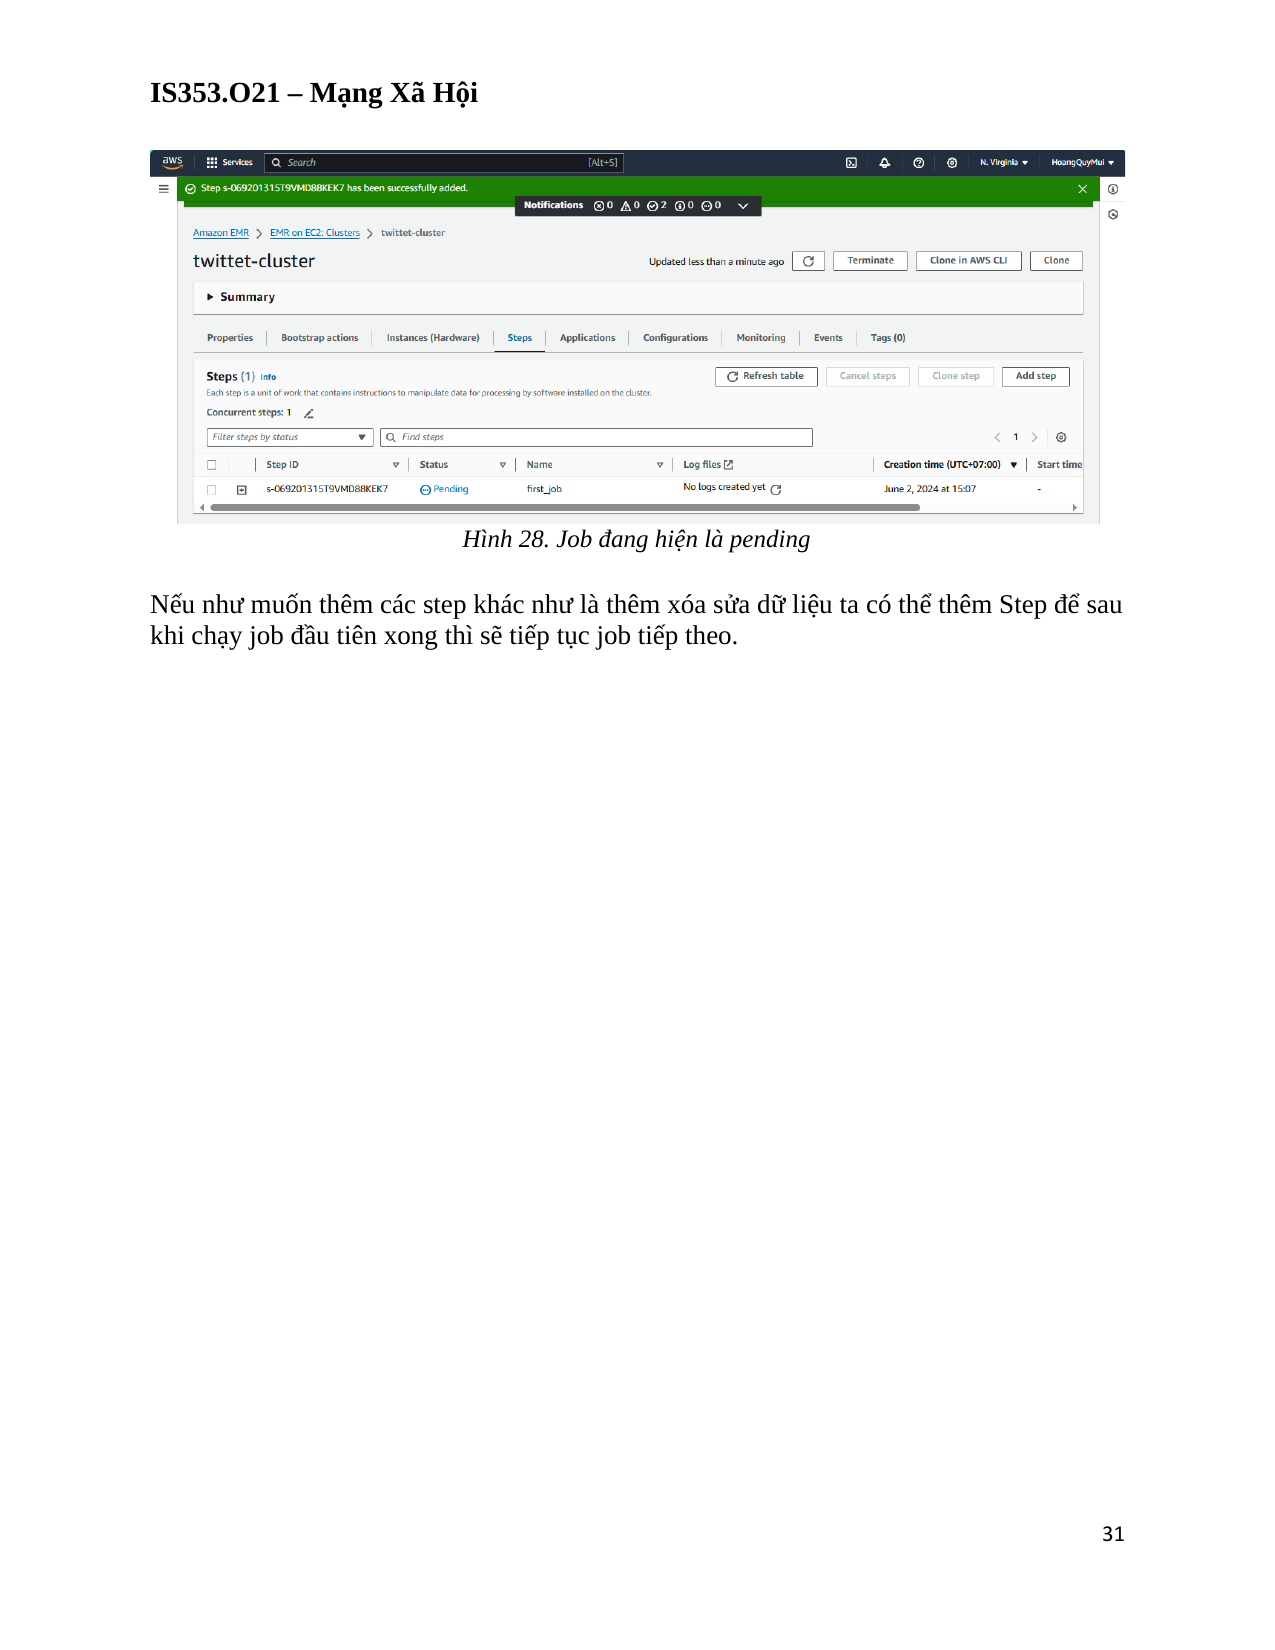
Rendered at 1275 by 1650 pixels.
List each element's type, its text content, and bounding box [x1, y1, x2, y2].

picture [150, 150, 1125, 524]
text Hình 28. Job đang hiện là pending [150, 524, 1125, 552]
text Nếu như muốn thêm các step khác như là thêm xóa sửa dữ liệu ta có thể thêm Step để sau khi chạy job đầu tiên xong thì sẽ tiếp tục job tiếp theo. [150, 588, 1125, 650]
